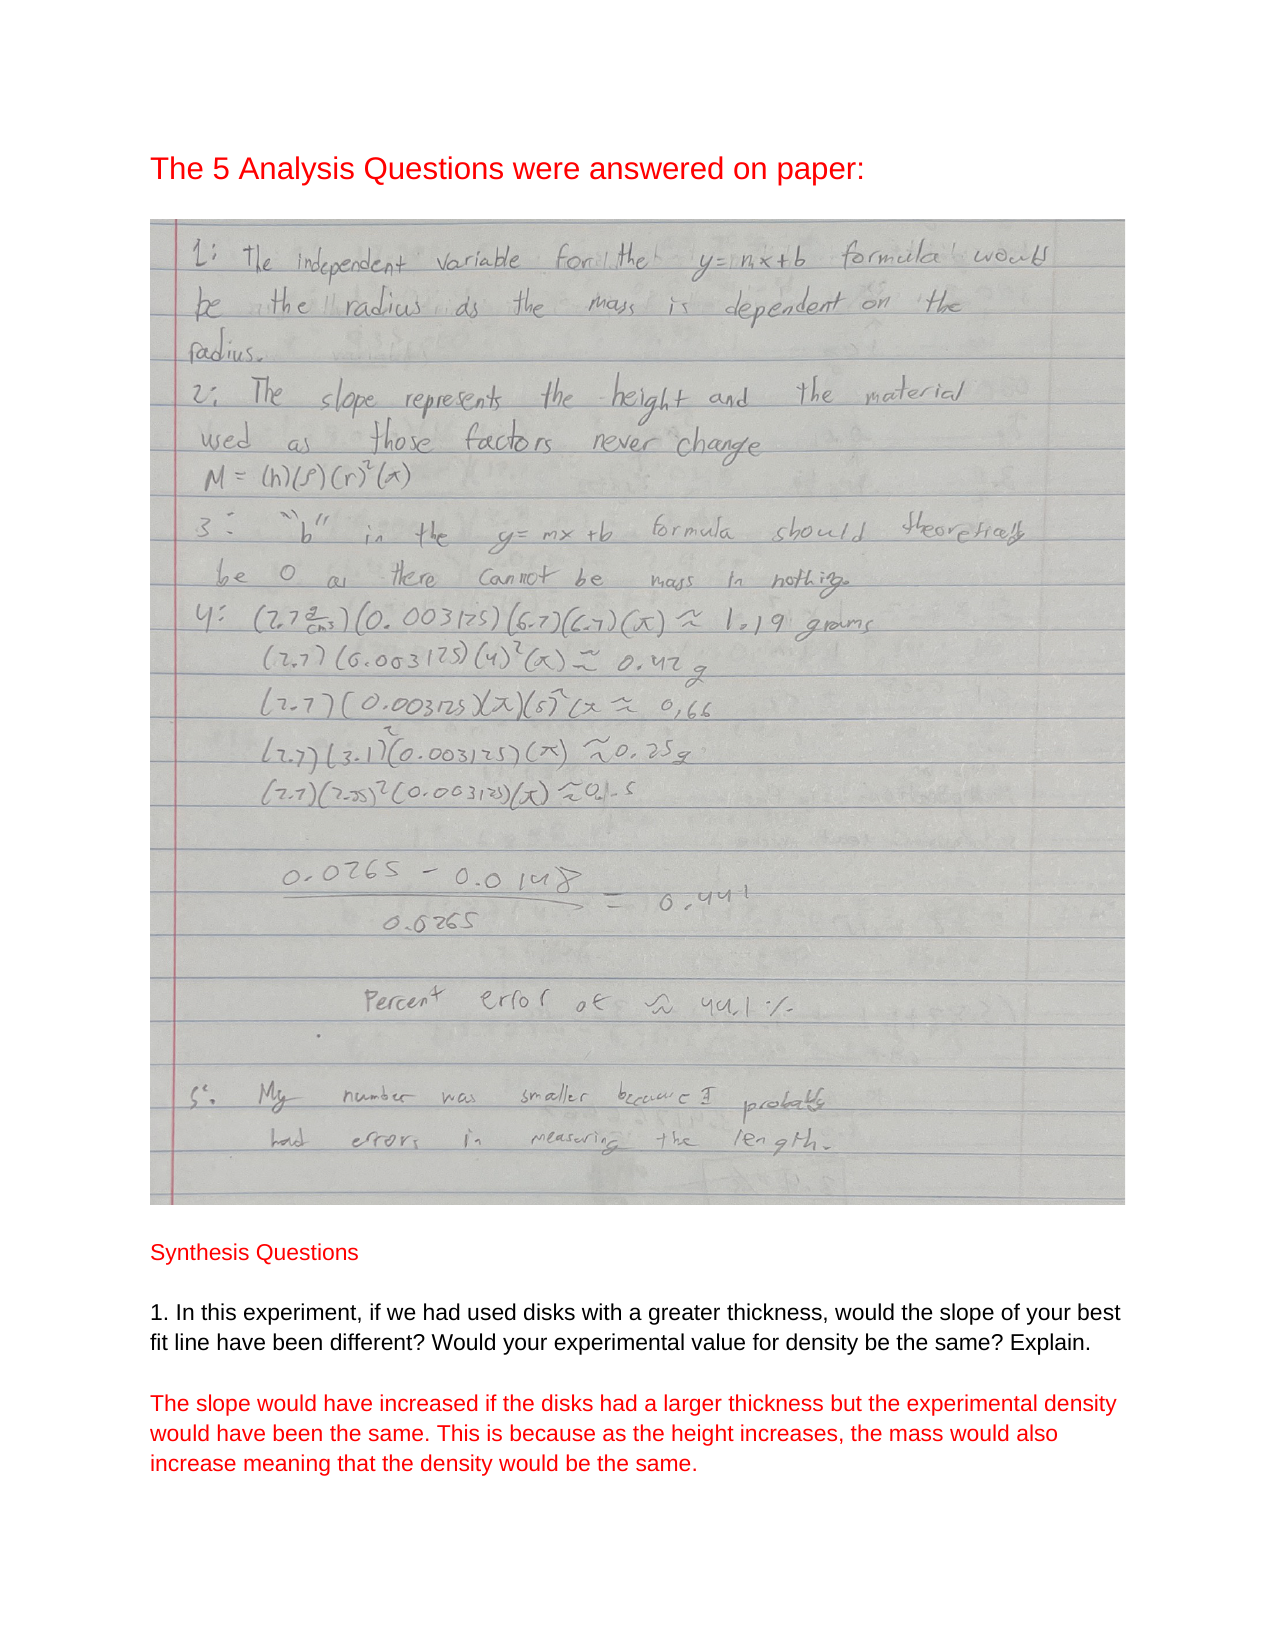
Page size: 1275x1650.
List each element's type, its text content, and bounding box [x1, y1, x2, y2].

text Synthesis Questions [150, 1239, 1125, 1265]
text The slope would have increased if the disks had a larger thickness but the experimental density would have been the same. This is because as the height increases, the mass would also increase meaning that the density would be the same. [150, 1390, 1125, 1477]
subtitle The 5 Analysis Questions were answered on paper: [150, 150, 1125, 186]
text 1. In this experiment, if we had used disks with a greater thickness, would the slope of your best fit line have been different? Would your experimental value for density be the same? Explain. [150, 1299, 1125, 1356]
picture [150, 219, 1125, 1205]
